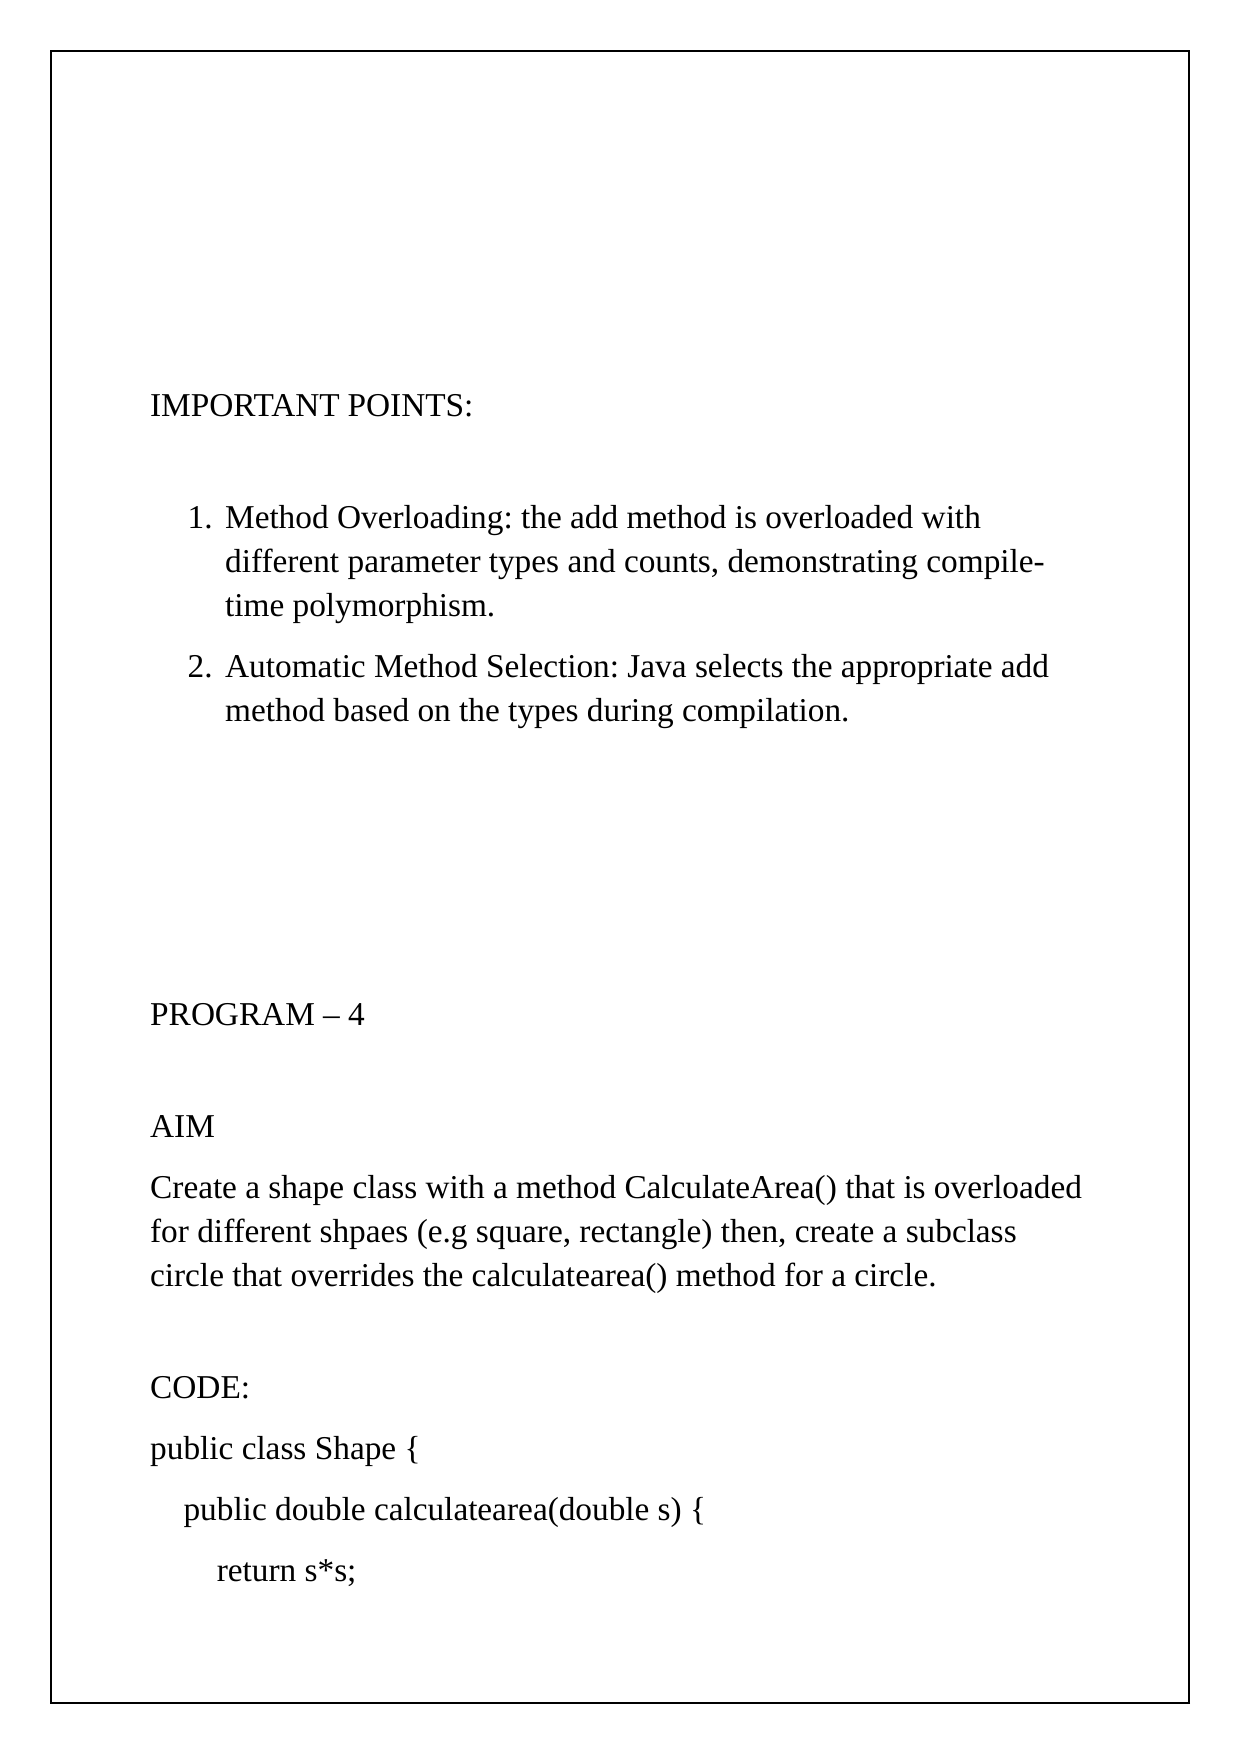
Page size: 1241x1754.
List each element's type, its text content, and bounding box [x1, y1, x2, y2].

text PROGRAM – 4 [150, 994, 1090, 1032]
text AIM [150, 1106, 1090, 1145]
text return s*s; [150, 1550, 1090, 1588]
text Create a shape class with a method CalculateArea() that is overloaded for different shpaes (e.g square, rectangle) then, create a subclass circle that overrides the calculatearea() method for a circle. [150, 1167, 1090, 1294]
text CODE: [150, 1368, 1090, 1406]
text public double calculatearea(double s) { [150, 1489, 1090, 1527]
list Automatic Method Selection: Java selects the appropriate add method based on the types during compilation. [187, 646, 1090, 729]
text public class Shape { [150, 1428, 1090, 1467]
text IMPORTANT POINTS: [150, 385, 1090, 423]
list Method Overloading: the add method is overloaded with different parameter types and counts, demonstrating compile-time polymorphism. [187, 497, 1090, 624]
